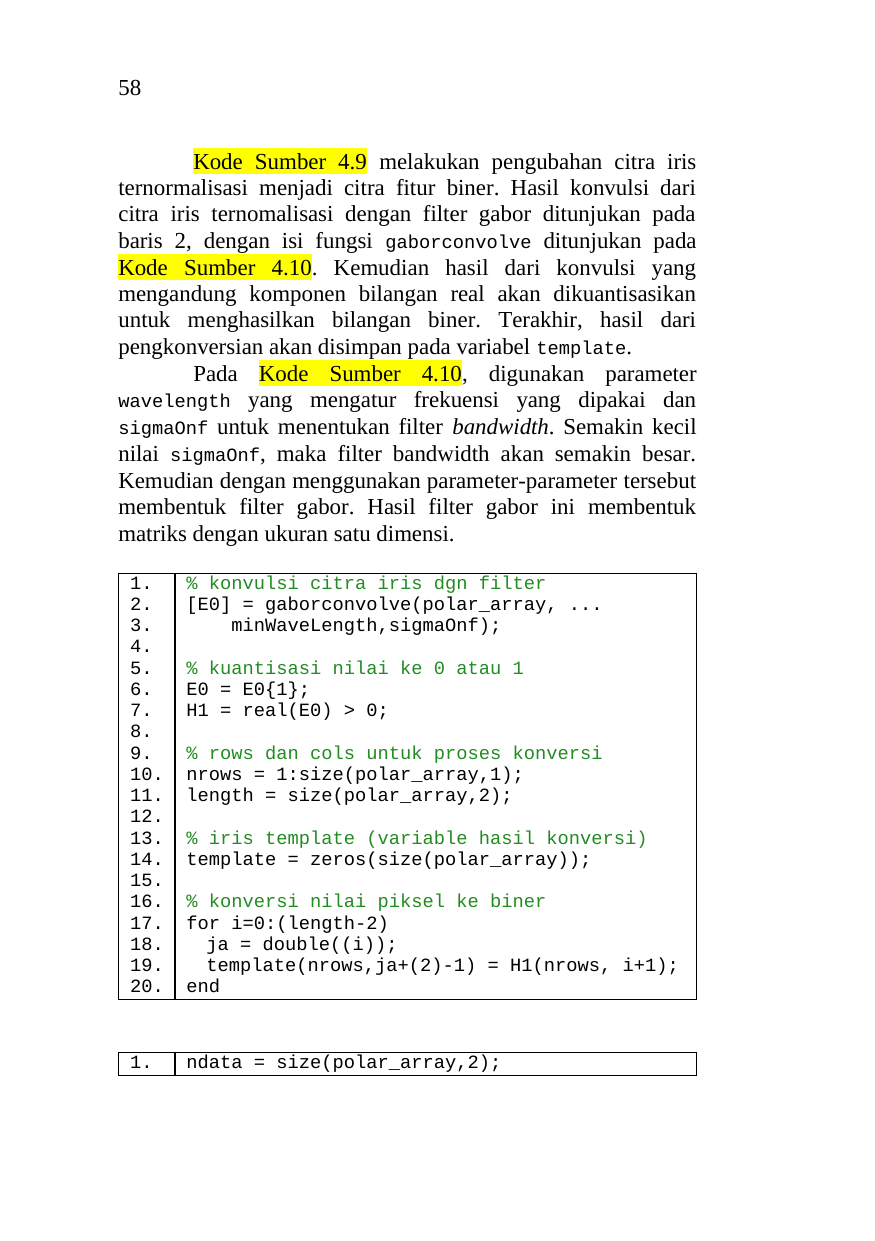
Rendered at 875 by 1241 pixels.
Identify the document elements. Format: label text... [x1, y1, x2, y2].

table_header % konvulsi citra iris dgn filter [E0] = gaborconvolve(polar_array, ... minWaveLength,sigmaOnf); % kuantisasi nilai ke 0 atau 1 E0 = E0{1}; H1 = real(E0) > 0; % rows dan cols untuk proses konversi nrows = 1:size(polar_array,1); length = size(polar_array,2); % iris template (variable hasil konversi) template = zeros(size(polar_array)); % konversi nilai piksel ke biner for i=0:(length-2) ja = double((i)); template(nrows,ja+(2)-1) = H1(nrows, i+1); end [176, 574, 696, 998]
text Pada Kode Sumber 4.10, digunakan parameter wavelength yang mengatur frekuensi yang dipakai dan sigmaOnf untuk menentukan filter bandwidth. Semakin kecil nilai sigmaOnf, maka filter bandwidth akan semakin besar. Kemudian dengan menggunakan parameter-parameter tersebut membentuk filter gabor. Hasil filter gabor ini membentuk matriks dengan ukuran satu dimensi. [118, 360, 697, 546]
text Kode Sumber 4.9 melakukan pengubahan citra iris ternormalisasi menjadi citra fitur biner. Hasil konvulsi dari citra iris ternomalisasi dengan filter gabor ditunjukan pada baris 2, dengan isi fungsi gaborconvolve ditunjukan pada Kode Sumber 4.10. Kemudian hasil dari konvulsi yang mengandung komponen bilangan real akan dikuantisasikan untuk menghasilkan bilangan biner. Terakhir, hasil dari pengkonversian akan disimpan pada variabel template. [118, 148, 697, 360]
table_header 1. 2. 3. 4. 5. 6. 7. 8. 9. 10. 11. 12. 13. 14. 15. 16. 17. 18. 19. 20. [119, 574, 174, 998]
